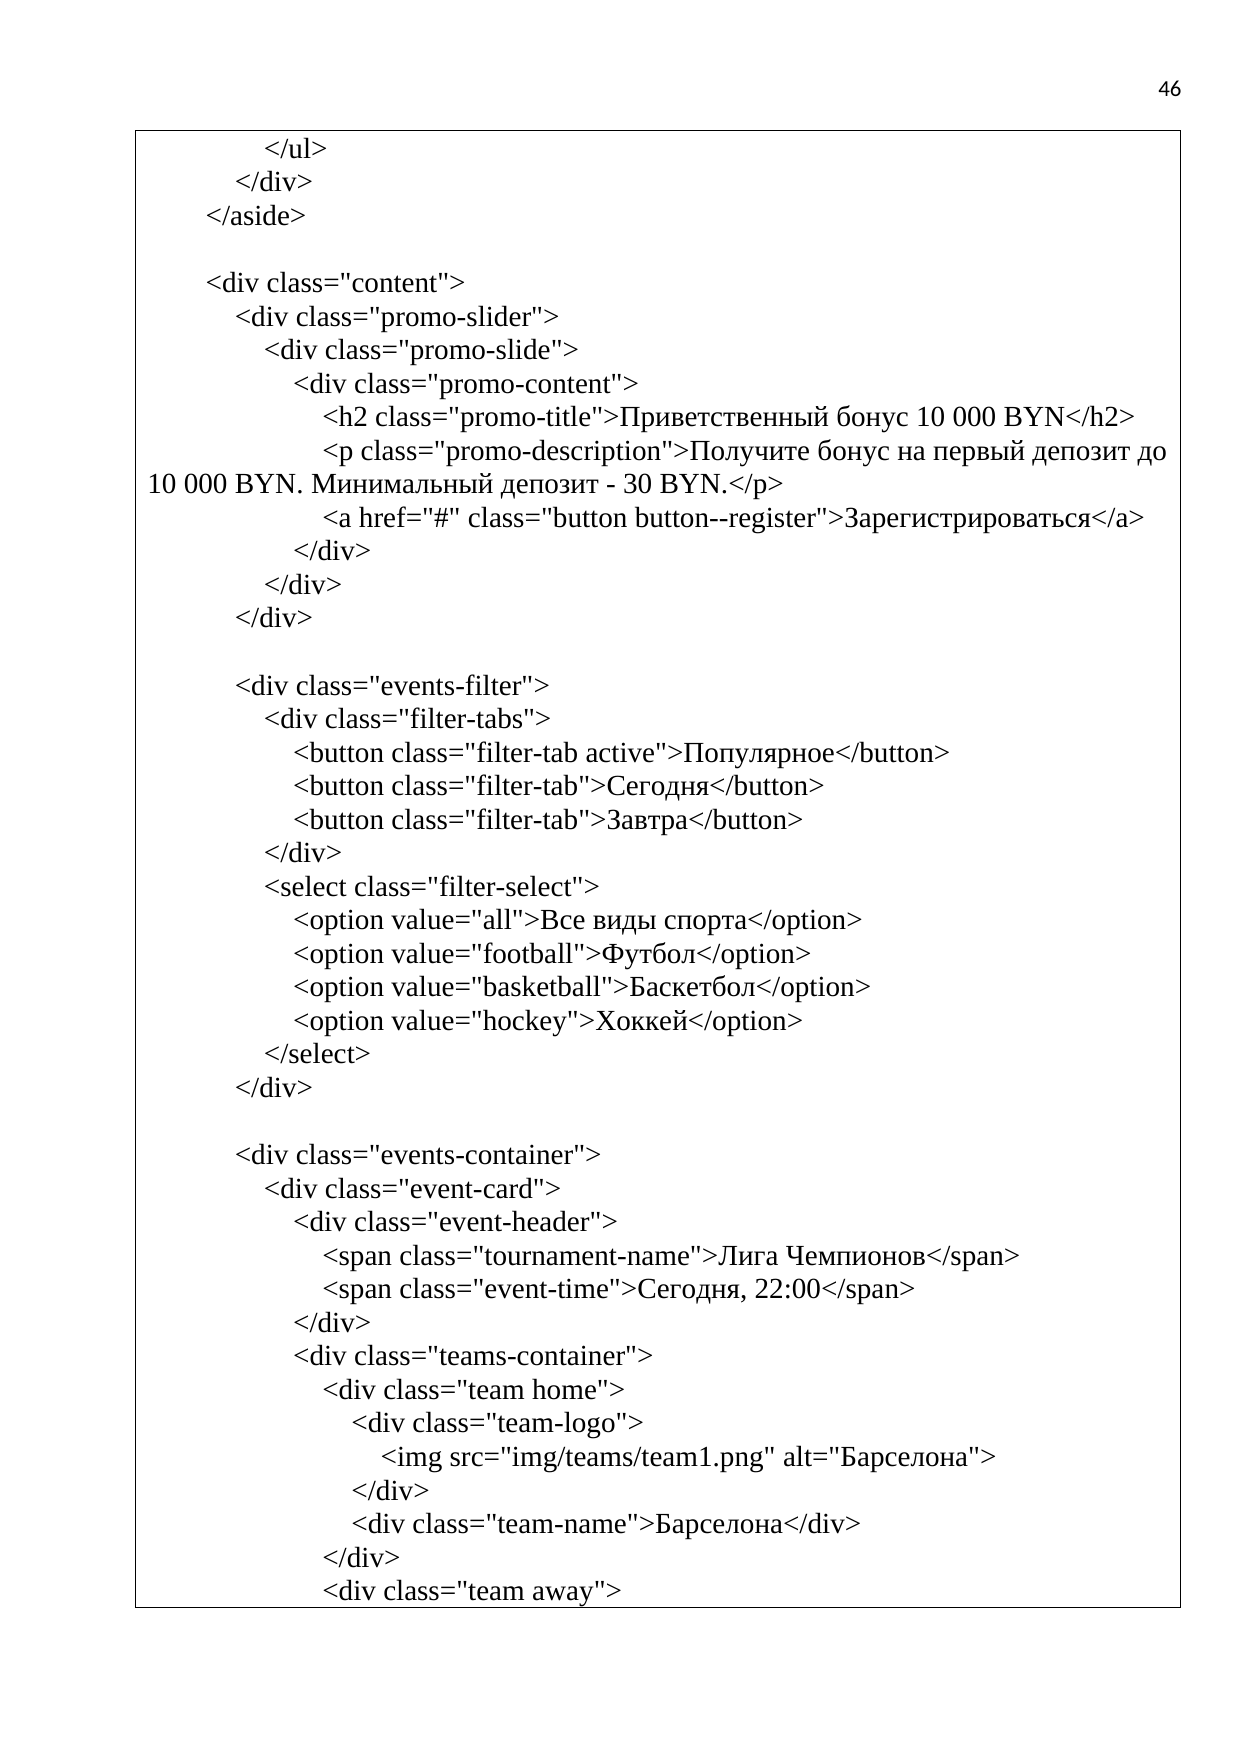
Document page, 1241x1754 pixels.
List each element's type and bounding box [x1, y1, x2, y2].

table_header [136, 131, 1180, 1607]
